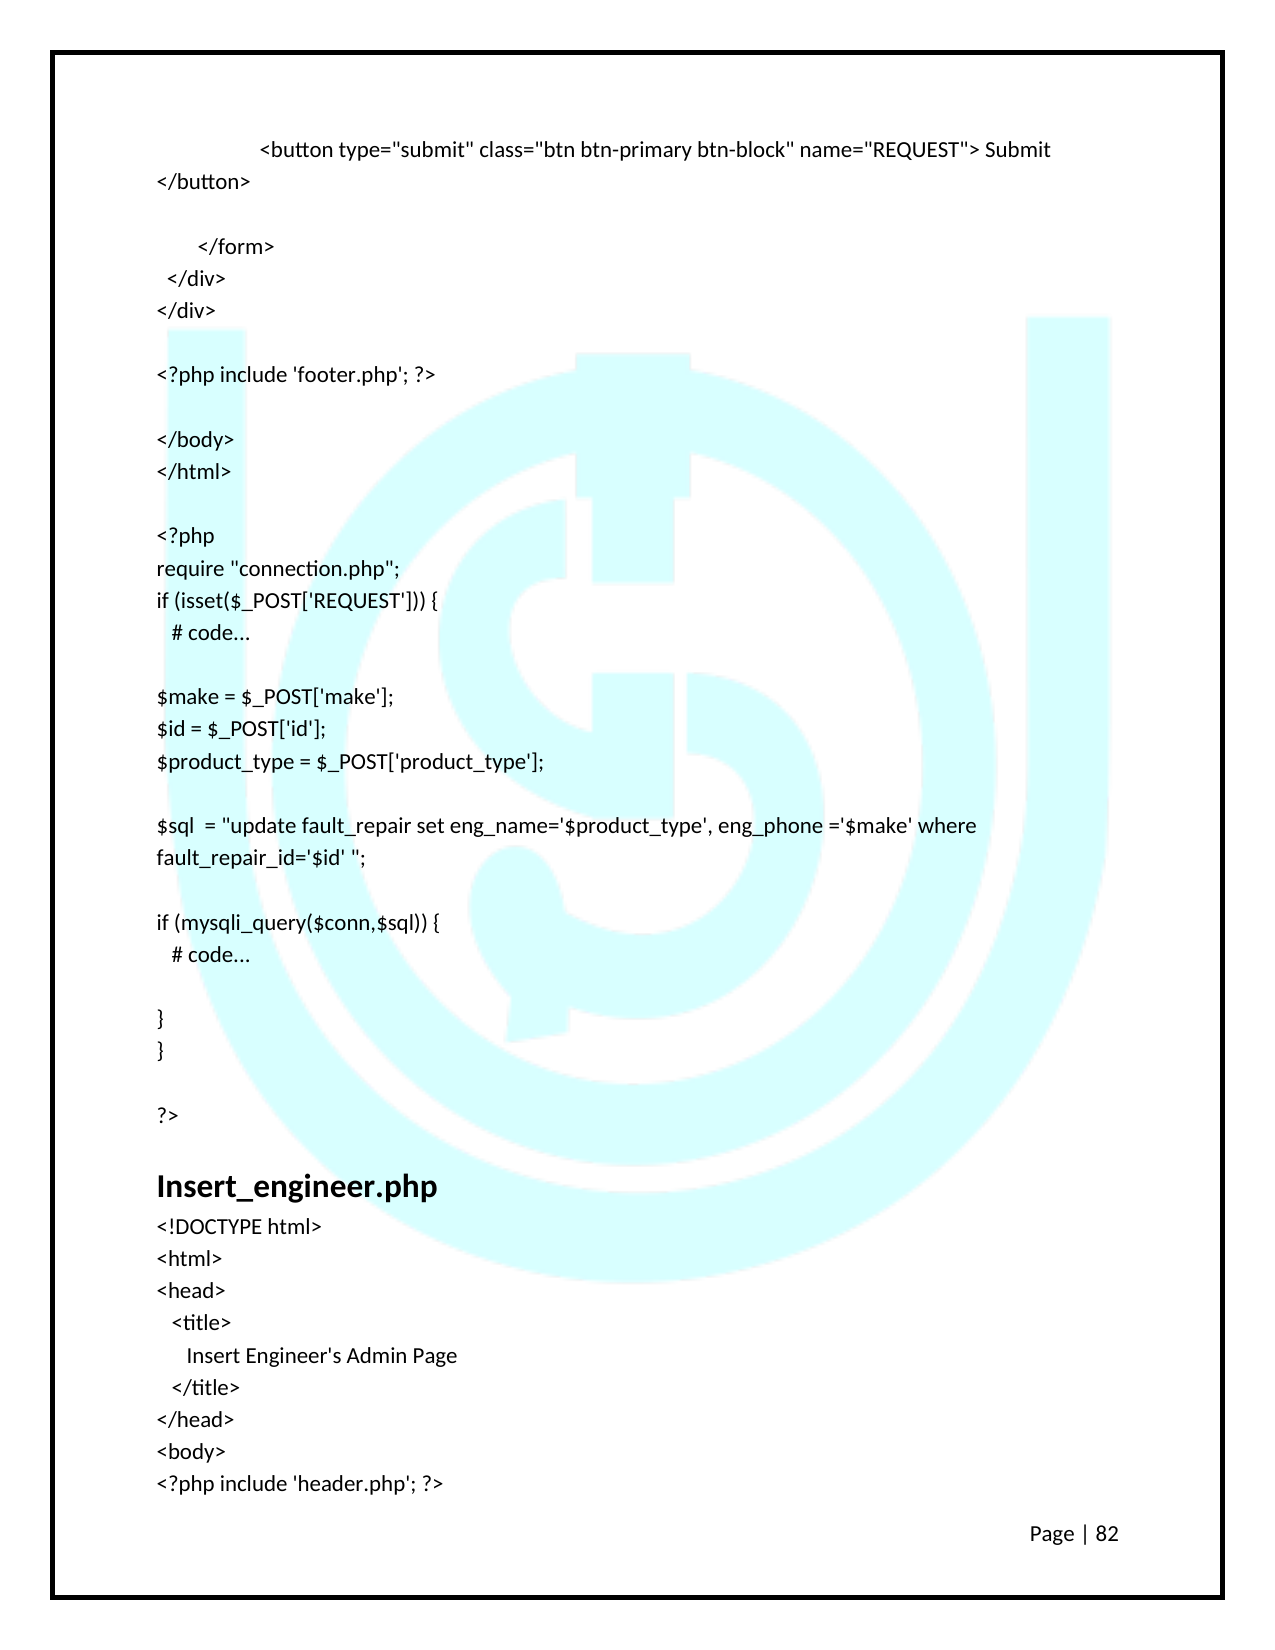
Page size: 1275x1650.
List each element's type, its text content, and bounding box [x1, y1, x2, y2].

text } [156, 1004, 1118, 1032]
text </form> [156, 232, 1118, 260]
text $id = $_POST['id']; [156, 714, 1118, 743]
text } [156, 1036, 1118, 1064]
text $sql = "update fault_repair set eng_name='$product_type', eng_phone ='$make' where fault_repair_id='$id' "; [156, 811, 1118, 871]
text $make = $_POST['make']; [156, 682, 1118, 710]
text <title> [156, 1308, 1118, 1337]
text if (isset($_POST['REQUEST'])) { [156, 586, 1118, 614]
text # code... [156, 618, 1118, 646]
text </div> [156, 296, 1118, 324]
text <button type="submit" class="btn btn-primary btn-block" name="REQUEST"> Submit </button> [156, 135, 1118, 195]
text ?> [156, 1101, 1118, 1129]
text <?php include 'footer.php'; ?> [156, 361, 1118, 388]
text <body> [156, 1437, 1118, 1465]
text require "connection.php"; [156, 554, 1118, 582]
text </html> [156, 457, 1118, 485]
text <!DOCTYPE html> [156, 1212, 1118, 1240]
text </div> [156, 264, 1118, 292]
text </head> [156, 1405, 1118, 1433]
text </body> [156, 425, 1118, 453]
text <?php [156, 521, 1118, 549]
text if (mysqli_query($conn,$sql)) { [156, 908, 1118, 936]
text Insert_engineer.php [156, 1165, 1118, 1206]
text <head> [156, 1276, 1118, 1304]
text # code... [156, 940, 1118, 968]
text $product_type = $_POST['product_type']; [156, 747, 1118, 775]
text Insert Engineer's Admin Page [156, 1341, 1118, 1369]
text <html> [156, 1244, 1118, 1272]
text </title> [156, 1373, 1118, 1401]
text <?php include 'header.php'; ?> [156, 1469, 1118, 1497]
